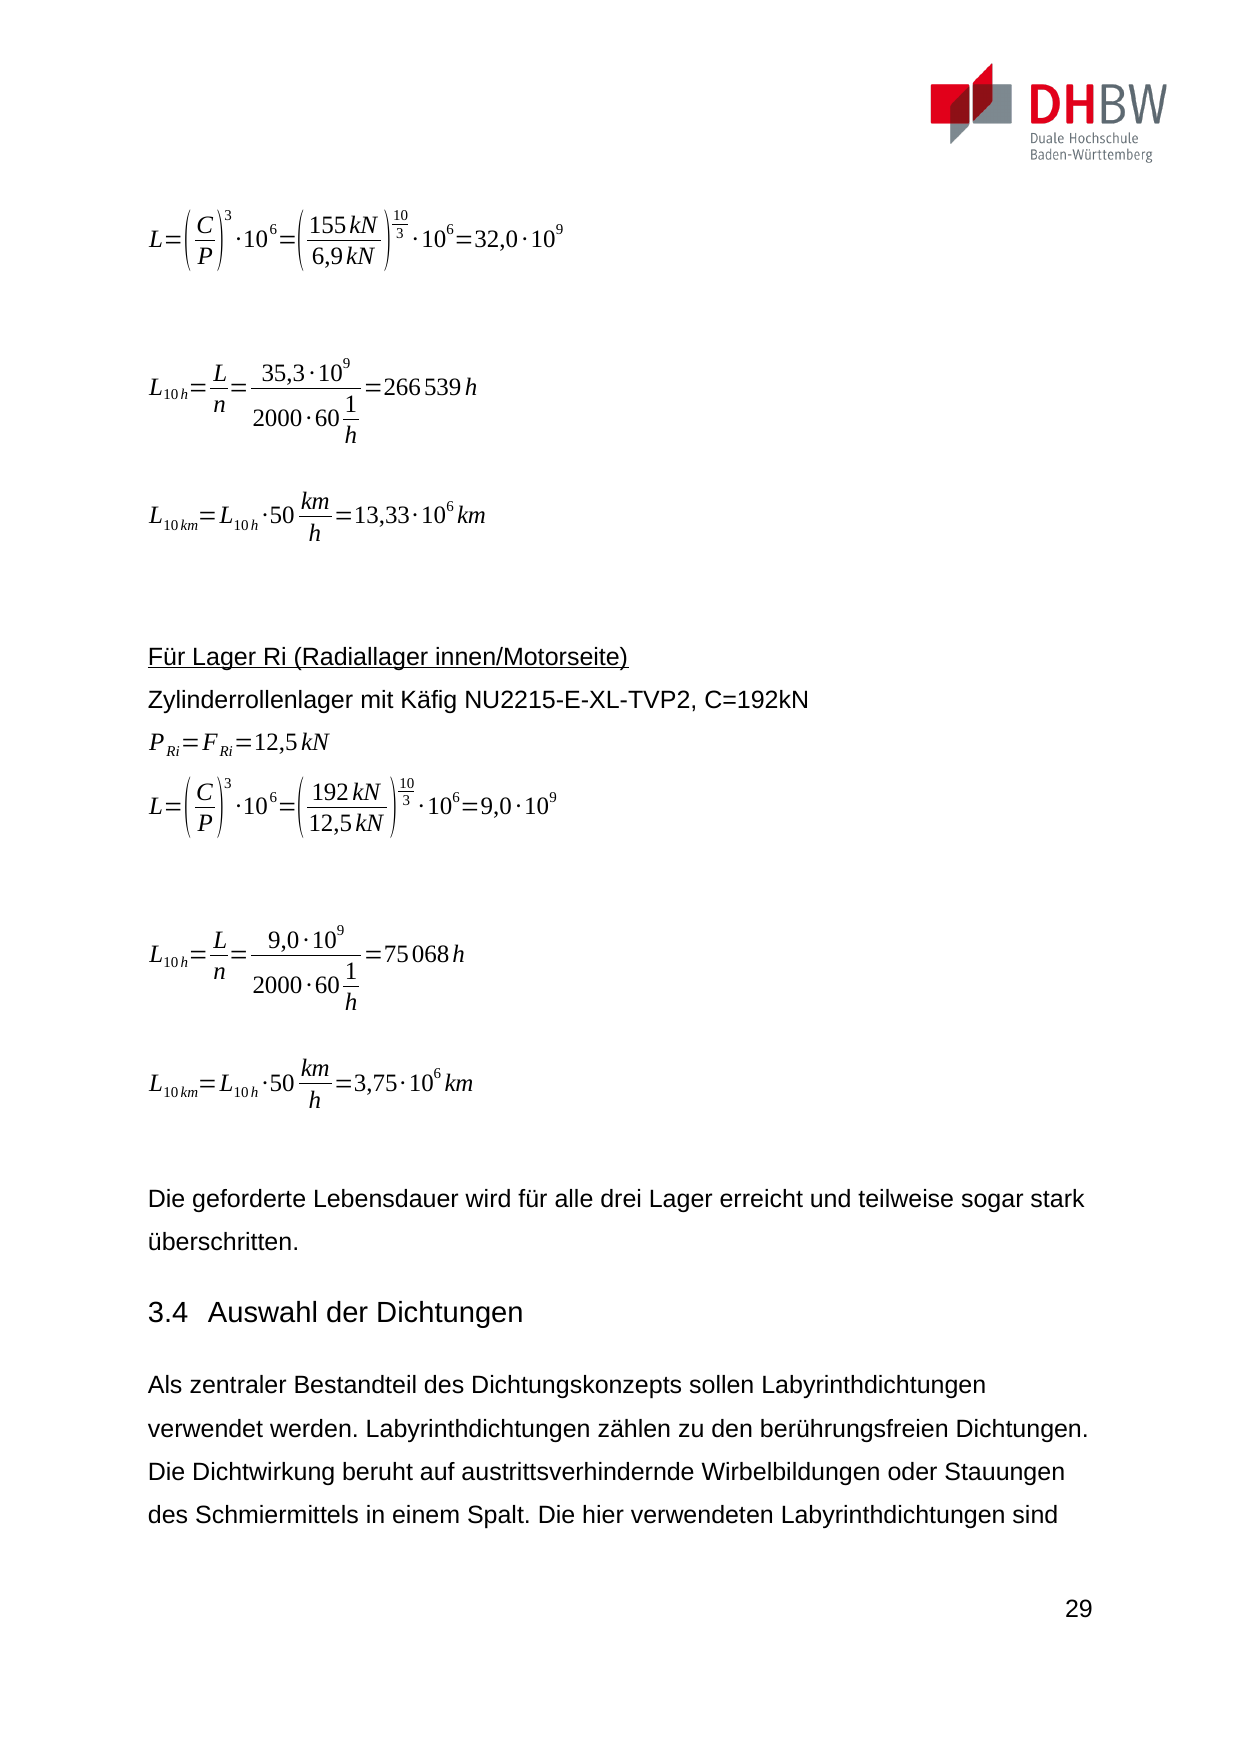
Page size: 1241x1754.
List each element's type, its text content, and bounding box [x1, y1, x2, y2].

text Zylinderrollenlager mit Käfig NU2215-E-XL-TVP2, C=192kN [148, 685, 1092, 714]
picture [930, 63, 1167, 163]
text Die geforderte Lebensdauer wird für alle drei Lager erreicht und teilweise sogar stark überschritten. [148, 1184, 1092, 1256]
subtitle Auswahl der Dichtungen [148, 1295, 1092, 1329]
text Für Lager Ri (Radiallager innen/Motorseite) [148, 642, 1092, 671]
